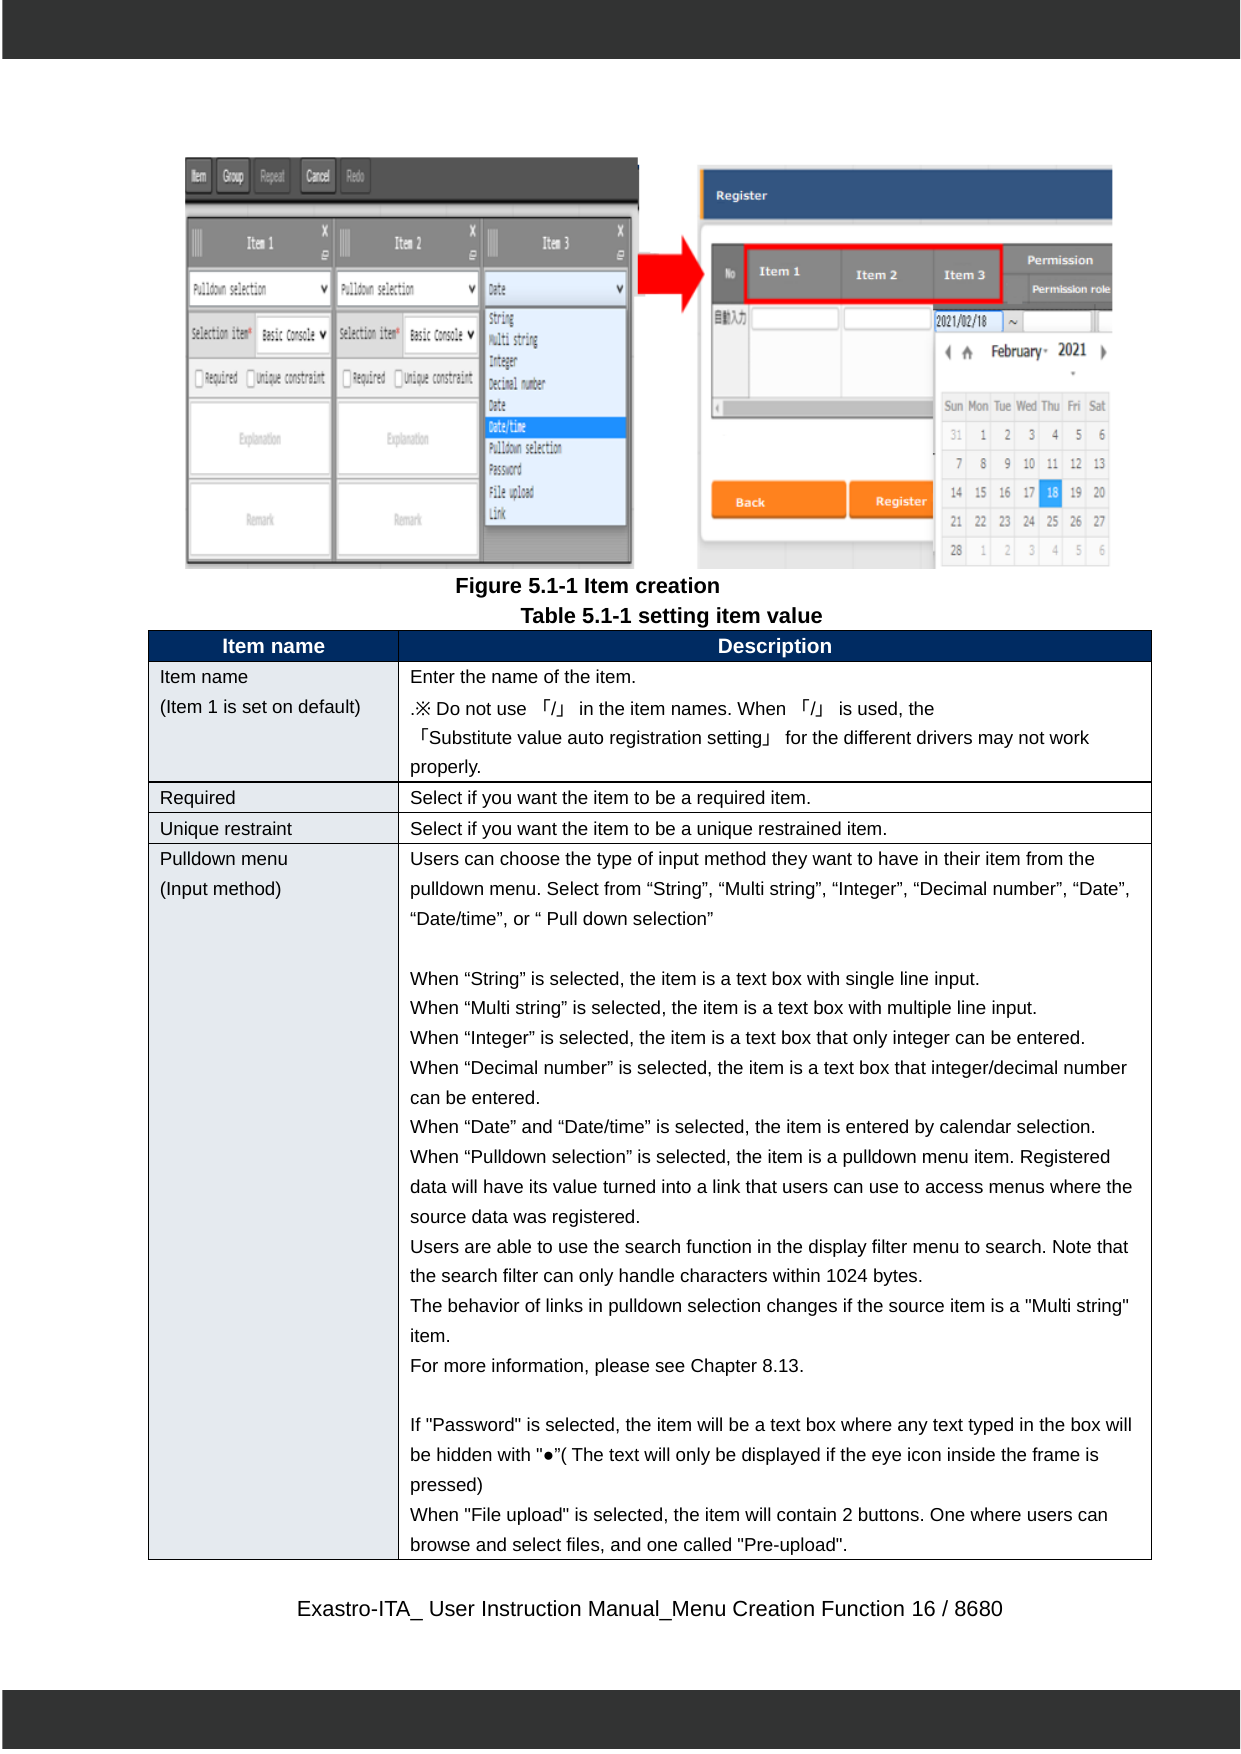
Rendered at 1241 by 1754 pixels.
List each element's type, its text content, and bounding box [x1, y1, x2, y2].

list Figure 5.1-1 Item creation [279, 571, 1152, 601]
table_cell Required [149, 783, 398, 812]
table_header Description [399, 631, 1151, 661]
table_cell Item name (Item 1 is set on default) [149, 662, 398, 781]
table_cell Unique restraint [149, 813, 398, 843]
table_header Item name [149, 631, 398, 661]
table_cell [399, 844, 1151, 1559]
table_cell Select if you want the item to be a required item. [399, 783, 1151, 812]
table_cell Pulldown menu (Input method) [149, 844, 398, 1559]
picture [2, 1690, 1241, 1749]
list Table 5.1-1 setting item value [191, 601, 1152, 630]
table_cell Enter the name of the item. .※ Do not use 「/」 in the item names. When 「/」 is used, the 「Substitute value auto registration setting」 for the different drivers may not work properly. [399, 662, 1151, 781]
table_cell Select if you want the item to be a unique restrained item. [399, 813, 1151, 843]
picture [2, 0, 1241, 59]
picture [184, 155, 1113, 569]
